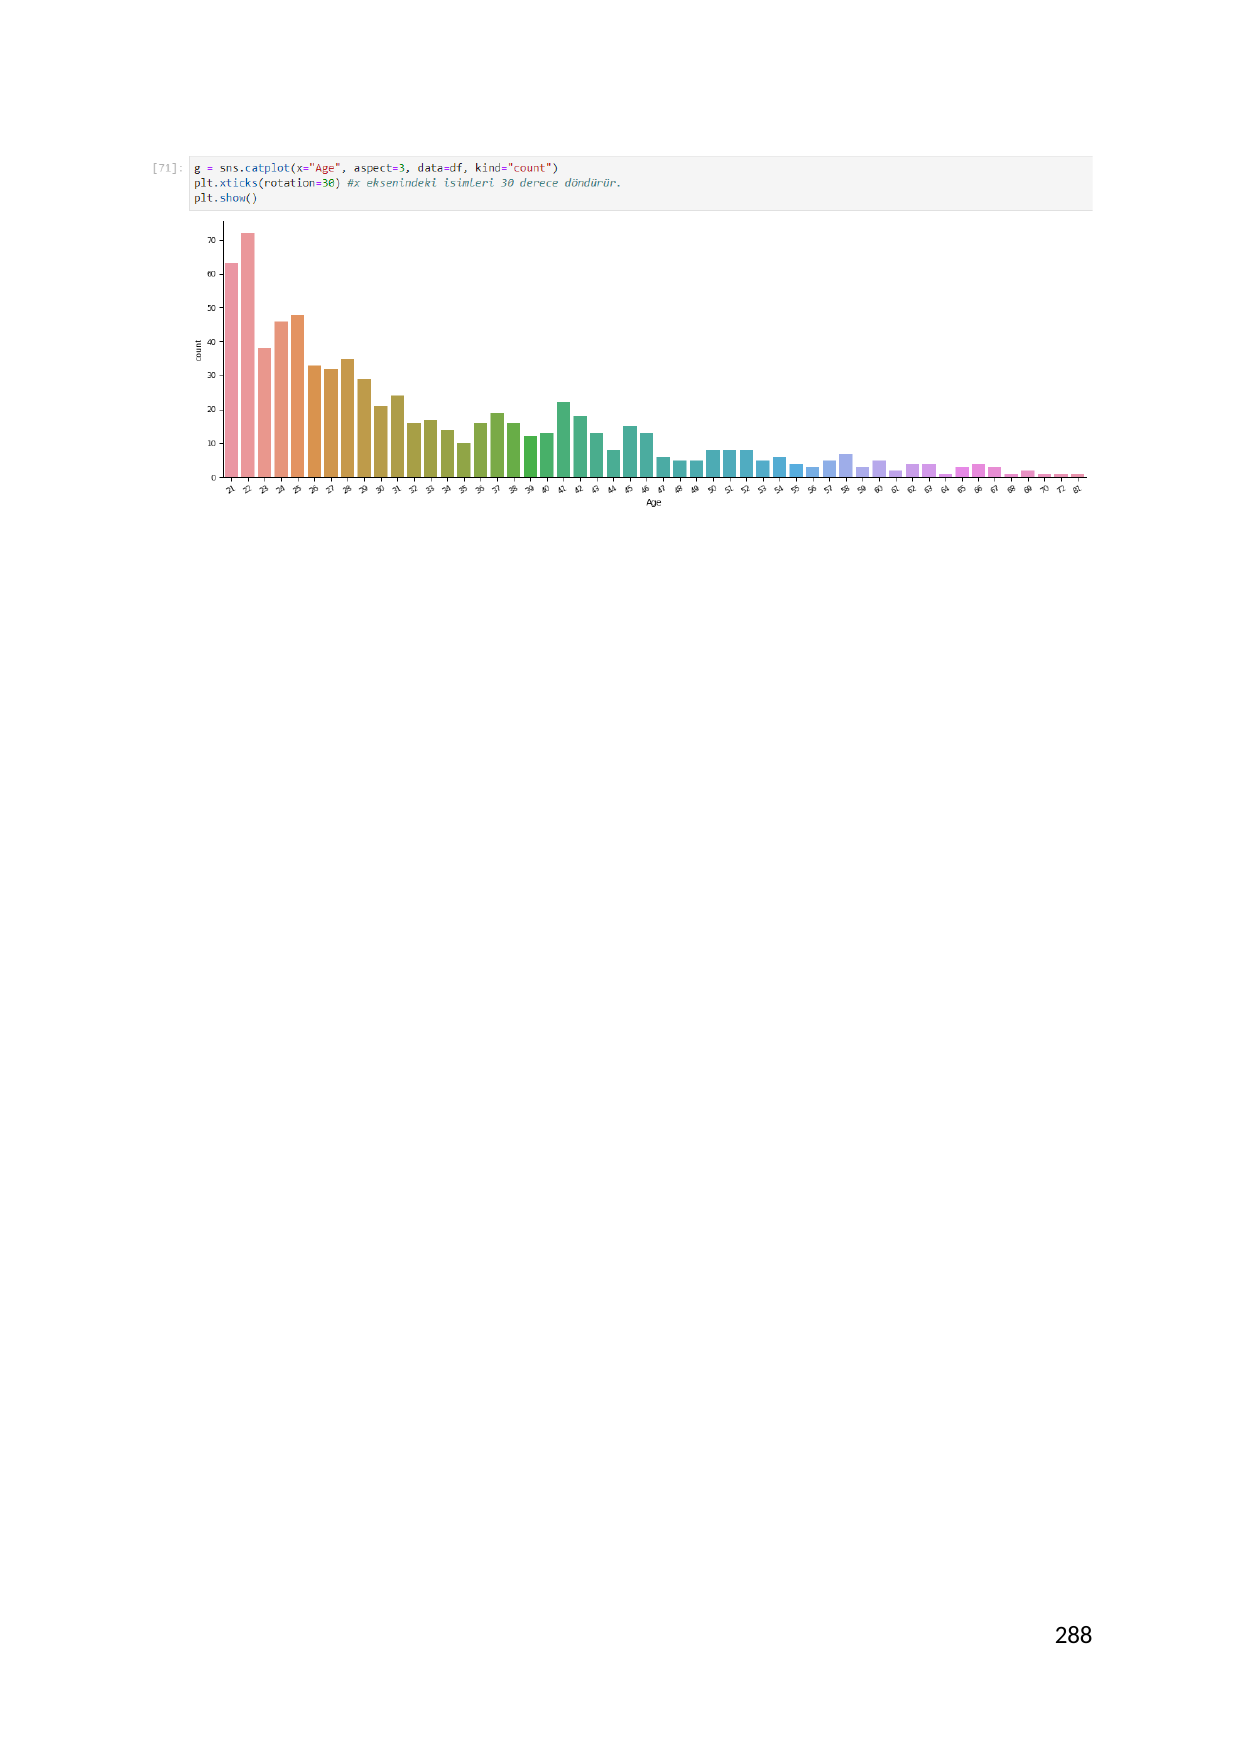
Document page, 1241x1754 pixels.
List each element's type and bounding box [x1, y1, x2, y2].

picture [147, 147, 1093, 510]
